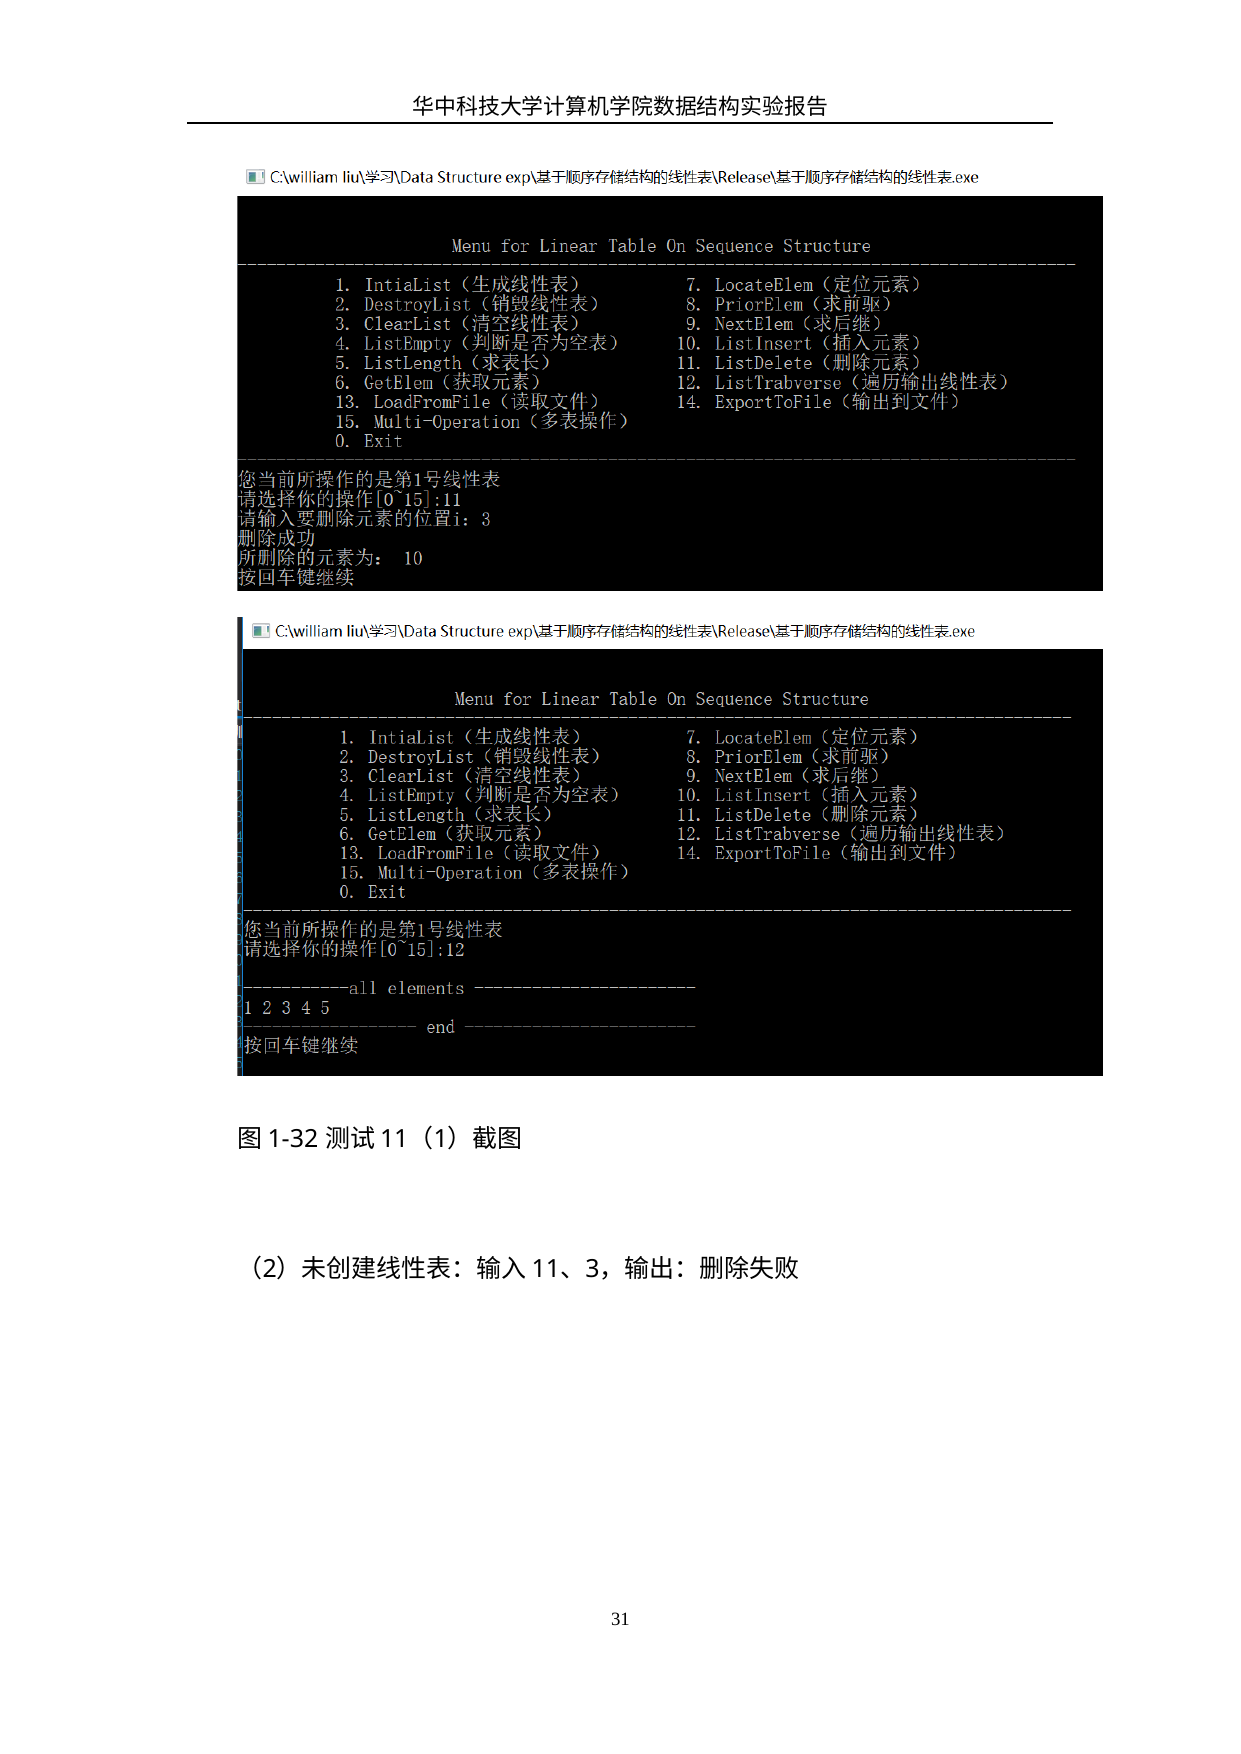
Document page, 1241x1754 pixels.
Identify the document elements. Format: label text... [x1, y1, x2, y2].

text 图1-32 测试11（1）截图 [187, 1104, 1053, 1169]
text （2）未创建线性表：输入11、3，输出：删除失败 [187, 1234, 1053, 1299]
picture [237, 617, 1103, 1076]
picture [237, 162, 1103, 591]
